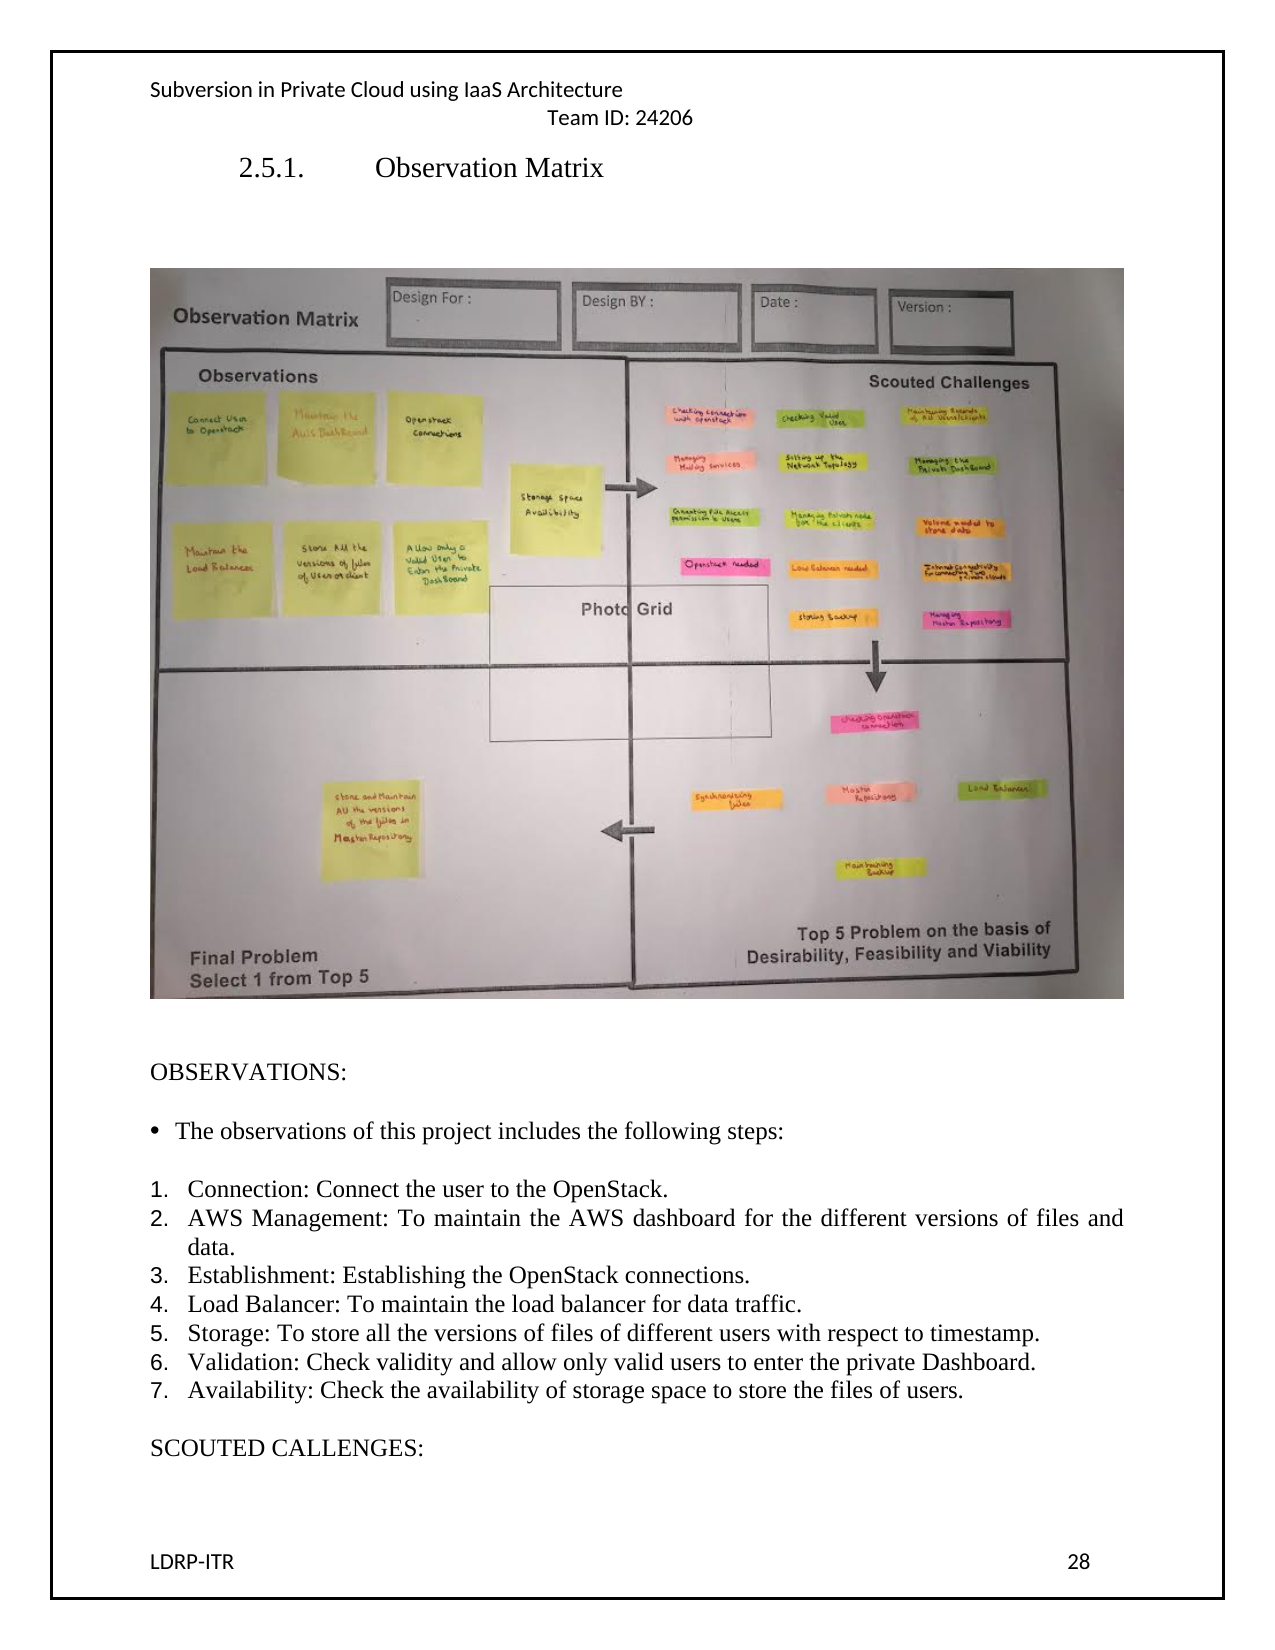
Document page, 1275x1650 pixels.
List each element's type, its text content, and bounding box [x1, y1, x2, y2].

text OBSERVATIONS: [150, 1057, 1125, 1085]
list AWS Management: To maintain the AWS dashboard for the different versions of files and data. [150, 1203, 1125, 1260]
list Connection: Connect the user to the OpenStack. [150, 1174, 1125, 1203]
list Storage: To store all the versions of files of different users with respect to timestamp. [150, 1318, 1125, 1347]
list Load Balancer: To maintain the load balancer for data traffic. [150, 1289, 1125, 1318]
text SCOUTED CALLENGES: [150, 1433, 1125, 1462]
list Observation Matrix [239, 150, 1125, 183]
list Validation: Check validity and allow only valid users to enter the private Dashboard. [150, 1347, 1125, 1375]
list The observations of this project includes the following steps: [150, 1114, 1125, 1145]
picture [150, 268, 1124, 999]
list Availability: Check the availability of storage space to store the files of users. [150, 1375, 1125, 1404]
list Establishment: Establishing the OpenStack connections. [150, 1260, 1125, 1289]
